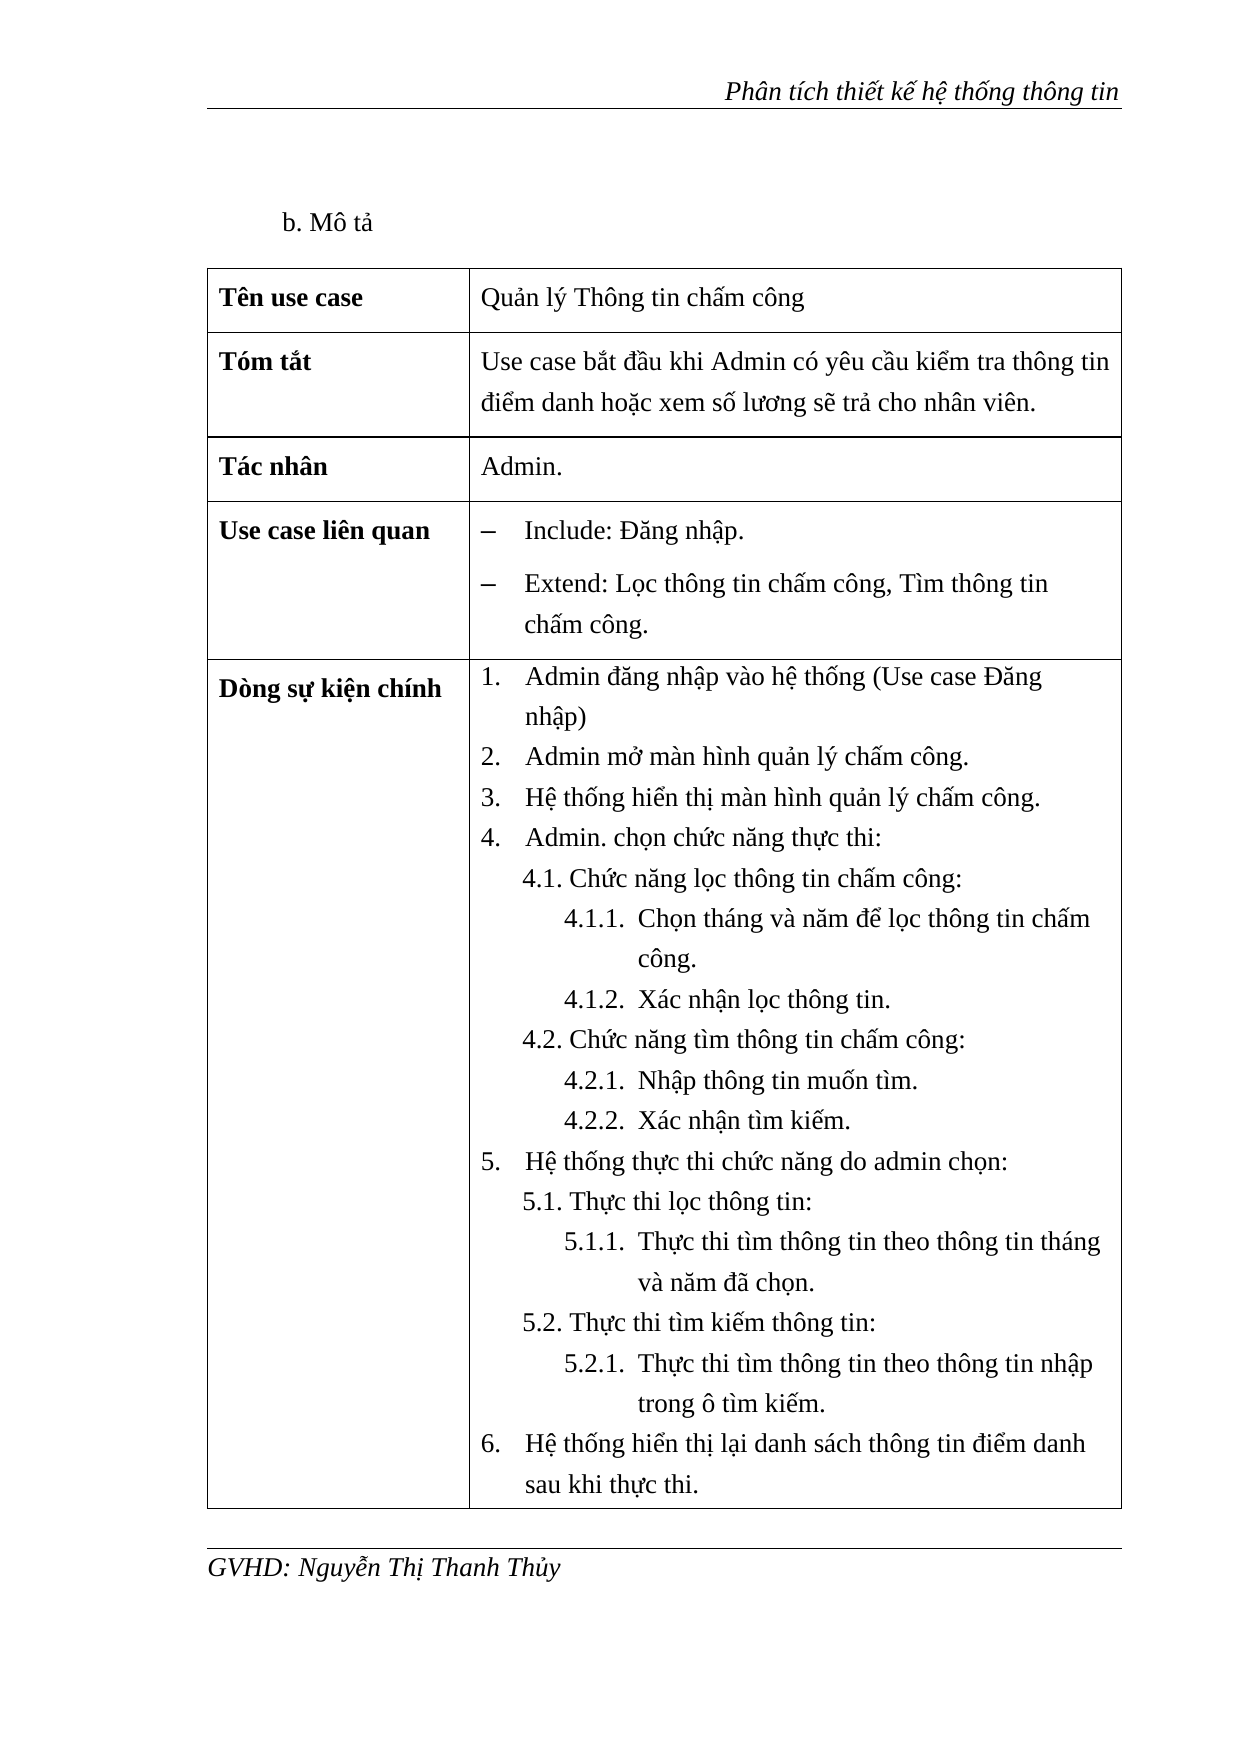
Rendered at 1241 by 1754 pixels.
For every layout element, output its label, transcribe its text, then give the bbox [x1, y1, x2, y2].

table_cell Tác nhân [208, 438, 469, 501]
table_cell Use case bắt đầu khi Admin có yêu cầu kiểm tra thông tin điểm danh hoặc xem số lương sẽ trả cho nhân viên. [470, 333, 1121, 436]
table_header Quản lý Thông tin chấm công [470, 269, 1121, 332]
table_header Tên use case [208, 269, 469, 332]
table_cell Tóm tắt [208, 333, 469, 436]
table_cell Include: Đăng nhập. Extend: Lọc thông tin chấm công, Tìm thông tin chấm công. [470, 502, 1121, 658]
table_cell Dòng sự kiện chính [208, 660, 469, 1508]
table_cell Admin. [470, 438, 1121, 501]
table_cell Admin đăng nhập vào hệ thống (Use case Đăng nhập) Admin mở màn hình quản lý chấm công. Hệ thống hiển thị màn hình quản lý chấm công. Admin. chọn chức năng thực thi: Chức năng lọc thông tin chấm công: Chọn tháng và năm để lọc thông tin chấm công. Xác nhận lọc thông tin. Chức năng tìm thông tin chấm công: Nhập thông tin muốn tìm. Xác nhận tìm kiếm. Hệ thống thực thi chức năng do admin chọn: Thực thi lọc thông tin: Thực thi tìm thông tin theo thông tin tháng và năm đã chọn. Thực thi tìm kiếm thông tin: Thực thi tìm thông tin theo thông tin nhập trong ô tìm kiếm. Hệ thống hiển thị lại danh sách thông tin điểm danh sau khi thực thi. [470, 660, 1121, 1508]
table_cell Use case liên quan [208, 502, 469, 658]
list Mô tả [282, 206, 1122, 237]
